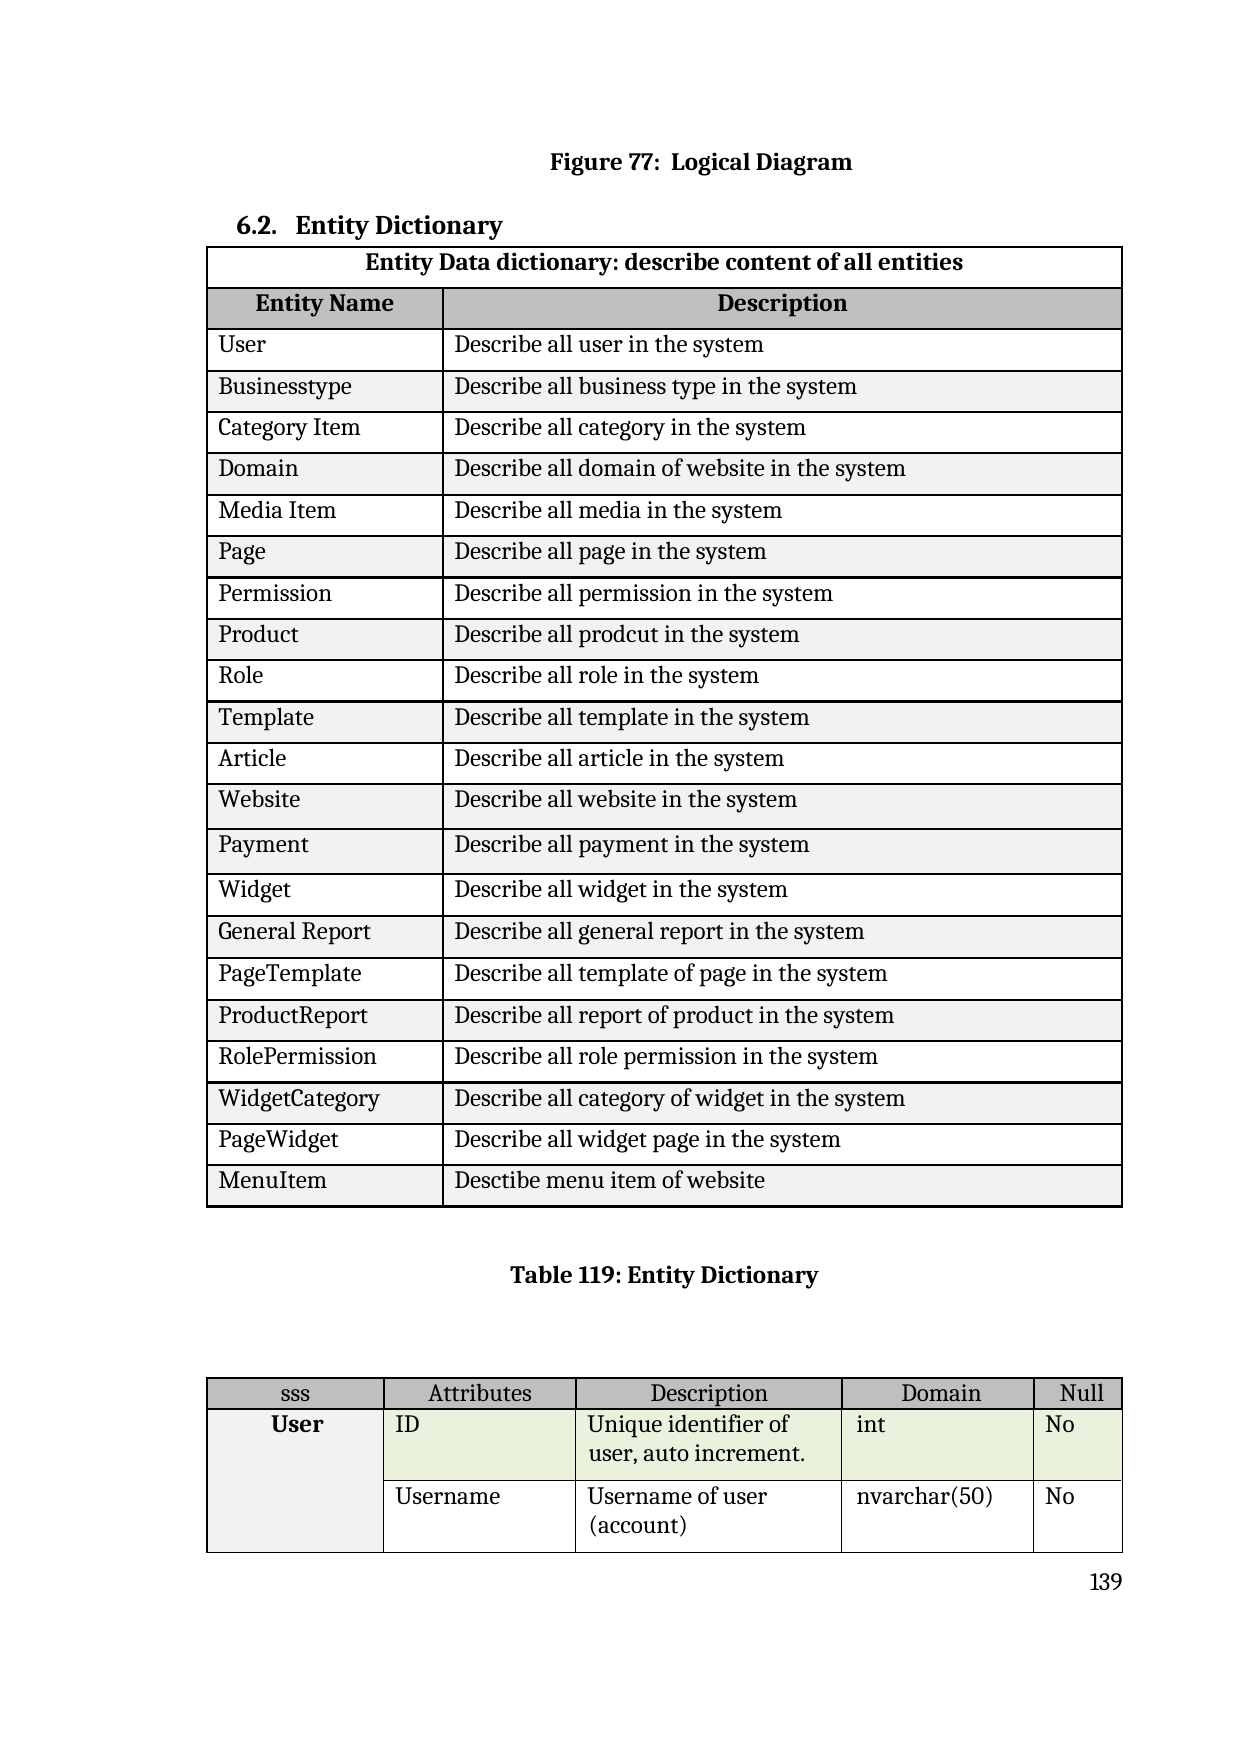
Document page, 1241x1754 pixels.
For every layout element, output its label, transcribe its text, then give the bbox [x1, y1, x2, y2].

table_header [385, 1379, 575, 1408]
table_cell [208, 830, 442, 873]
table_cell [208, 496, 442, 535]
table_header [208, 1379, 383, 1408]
subtitle Entity Dictionary [236, 210, 1122, 241]
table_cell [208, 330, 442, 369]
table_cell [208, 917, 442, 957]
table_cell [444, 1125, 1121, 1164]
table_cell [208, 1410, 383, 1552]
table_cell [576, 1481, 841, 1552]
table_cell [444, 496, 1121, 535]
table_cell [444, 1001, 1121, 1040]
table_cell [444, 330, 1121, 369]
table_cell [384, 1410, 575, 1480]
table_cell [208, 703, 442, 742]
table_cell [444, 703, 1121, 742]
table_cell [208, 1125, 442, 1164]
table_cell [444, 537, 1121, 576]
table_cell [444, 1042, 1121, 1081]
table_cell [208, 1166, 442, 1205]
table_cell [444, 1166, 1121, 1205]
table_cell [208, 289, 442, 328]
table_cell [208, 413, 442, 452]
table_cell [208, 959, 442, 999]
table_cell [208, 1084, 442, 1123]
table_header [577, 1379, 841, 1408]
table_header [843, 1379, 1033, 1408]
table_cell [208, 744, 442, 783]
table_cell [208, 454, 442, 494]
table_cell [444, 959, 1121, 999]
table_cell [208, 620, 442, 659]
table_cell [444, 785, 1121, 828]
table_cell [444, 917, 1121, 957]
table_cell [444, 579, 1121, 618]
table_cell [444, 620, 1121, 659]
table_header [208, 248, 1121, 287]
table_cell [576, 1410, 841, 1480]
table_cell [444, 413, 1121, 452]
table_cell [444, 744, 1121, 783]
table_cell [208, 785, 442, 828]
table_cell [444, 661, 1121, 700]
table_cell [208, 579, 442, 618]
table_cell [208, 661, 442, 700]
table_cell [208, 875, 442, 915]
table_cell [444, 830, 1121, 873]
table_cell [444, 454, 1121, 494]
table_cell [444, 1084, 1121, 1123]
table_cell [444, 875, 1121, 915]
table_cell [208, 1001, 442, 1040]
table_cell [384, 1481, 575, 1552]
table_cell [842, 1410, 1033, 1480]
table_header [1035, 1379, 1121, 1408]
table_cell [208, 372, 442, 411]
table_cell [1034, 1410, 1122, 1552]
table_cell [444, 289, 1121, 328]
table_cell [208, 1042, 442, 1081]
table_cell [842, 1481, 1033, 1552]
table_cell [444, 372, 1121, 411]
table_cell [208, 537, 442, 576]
